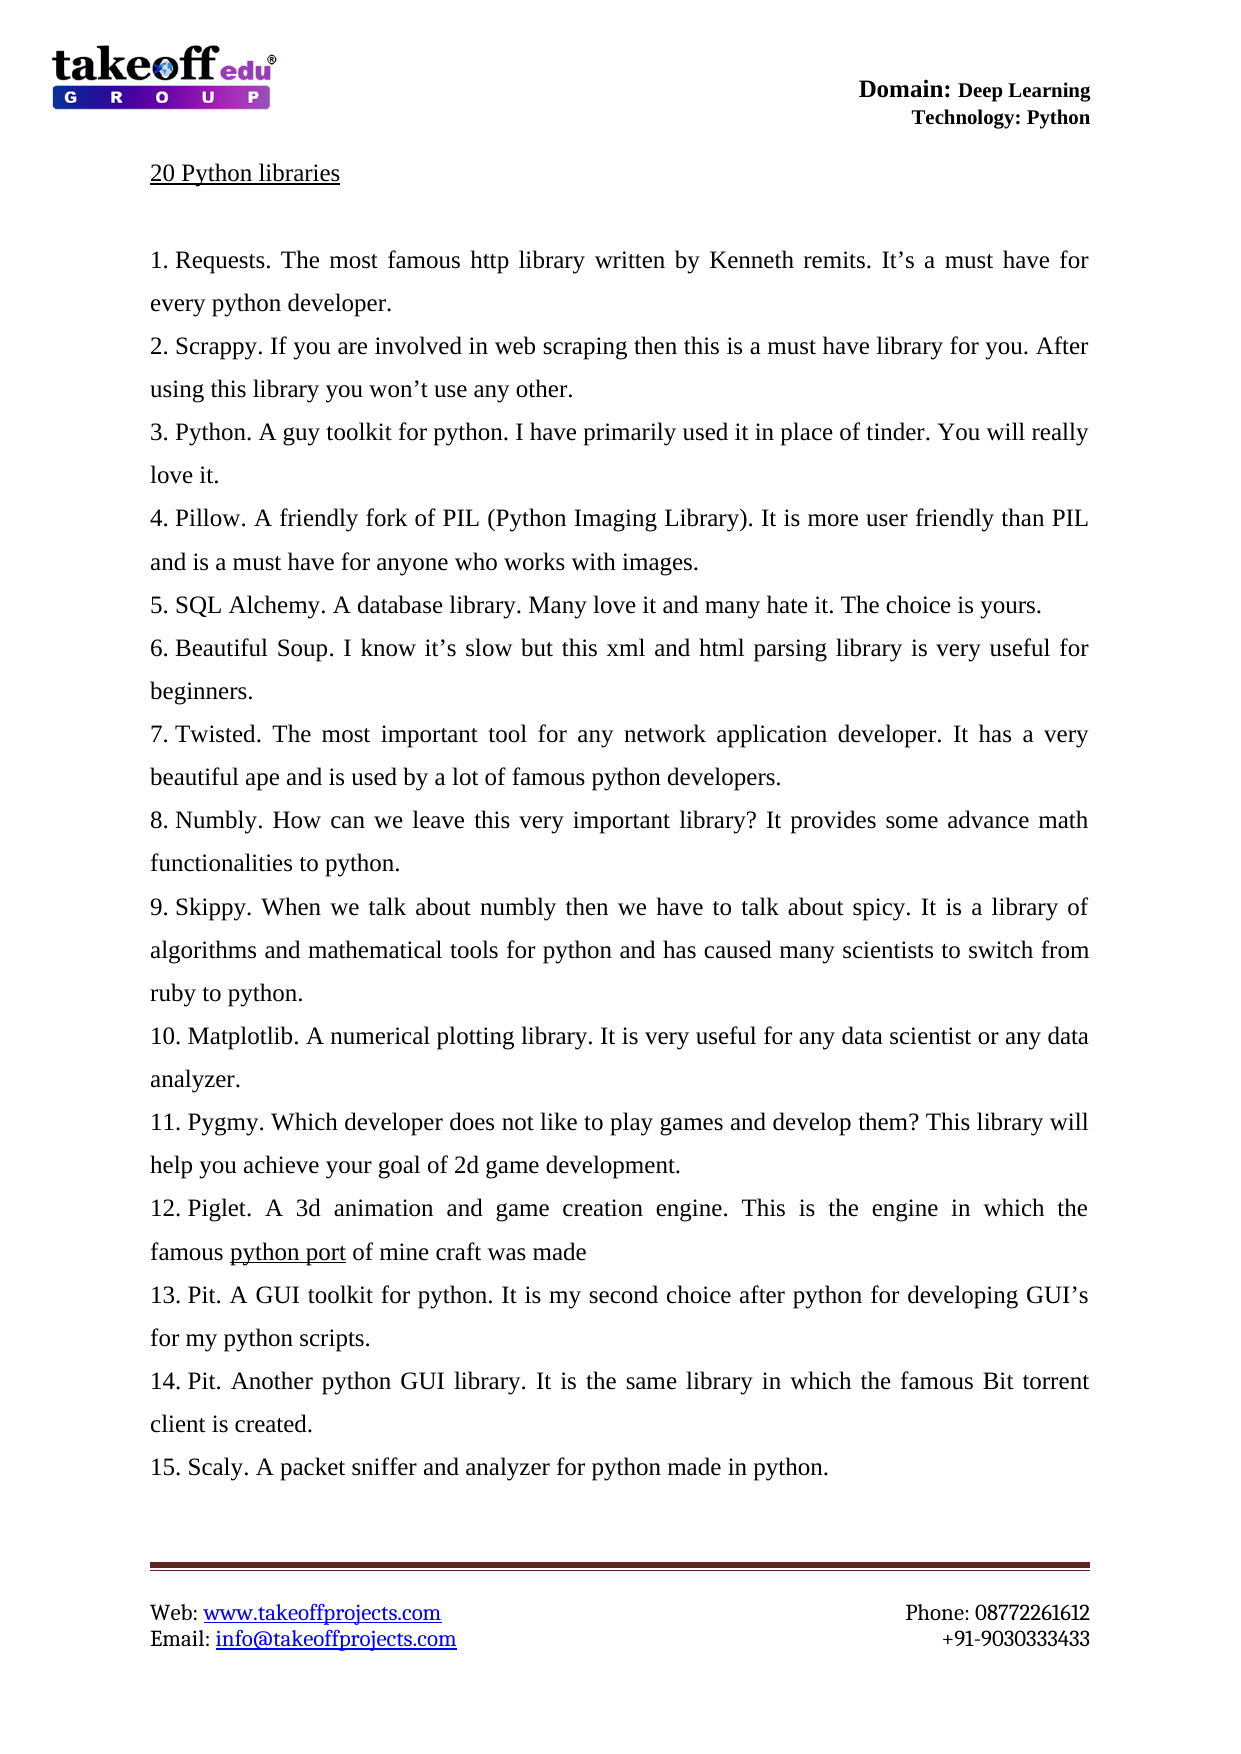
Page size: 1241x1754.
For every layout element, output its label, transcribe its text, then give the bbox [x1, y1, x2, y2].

subtitle 20 Python libraries [150, 158, 1090, 187]
text 14. Pit. Another python GUI library. It is the same library in which the famous Bit torrent client is created. [150, 1366, 1090, 1438]
text 10. Matplotlib. A numerical plotting library. It is very useful for any data scientist or any data analyzer. [150, 1021, 1090, 1093]
text 2. Scrappy. If you are involved in web scraping then this is a must have library for you. After using this library you won’t use any other. [150, 331, 1090, 403]
text 11. Pygmy. Which developer does not like to play games and develop them? This library will help you achieve your goal of 2d game development. [150, 1107, 1090, 1179]
text 5. SQL Alchemy. A database library. Many love it and many hate it. The choice is yours. [150, 590, 1090, 618]
text 6. Beautiful Soup. I know it’s slow but this xml and html parsing library is very useful for beginners. [150, 633, 1090, 705]
text 12. Piglet. A 3d animation and game creation engine. This is the engine in which the famous python port of mine craft was made [150, 1193, 1090, 1265]
text 8. Numbly. How can we leave this very important library? It provides some advance math functionalities to python. [150, 805, 1090, 877]
picture [49, 41, 279, 118]
text 7. Twisted. The most important tool for any network application developer. It has a very beautiful ape and is used by a lot of famous python developers. [150, 719, 1090, 791]
text 3. Python. A guy toolkit for python. I have primarily used it in place of tinder. You will really love it. [150, 417, 1090, 489]
text 15. Scaly. A packet sniffer and analyzer for python made in python. [150, 1452, 1090, 1481]
text 13. Pit. A GUI toolkit for python. It is my second choice after python for developing GUI’s for my python scripts. [150, 1280, 1090, 1352]
text 4. Pillow. A friendly fork of PIL (Python Imaging Library). It is more user friendly than PIL and is a must have for anyone who works with images. [150, 503, 1090, 575]
text 1. Requests. The most famous http library written by Kenneth remits. It’s a must have for every python developer. [150, 245, 1090, 317]
text 9. Skippy. When we talk about numbly then we have to talk about spicy. It is a library of algorithms and mathematical tools for python and has caused many scientists to switch from ruby to python. [150, 892, 1090, 1007]
